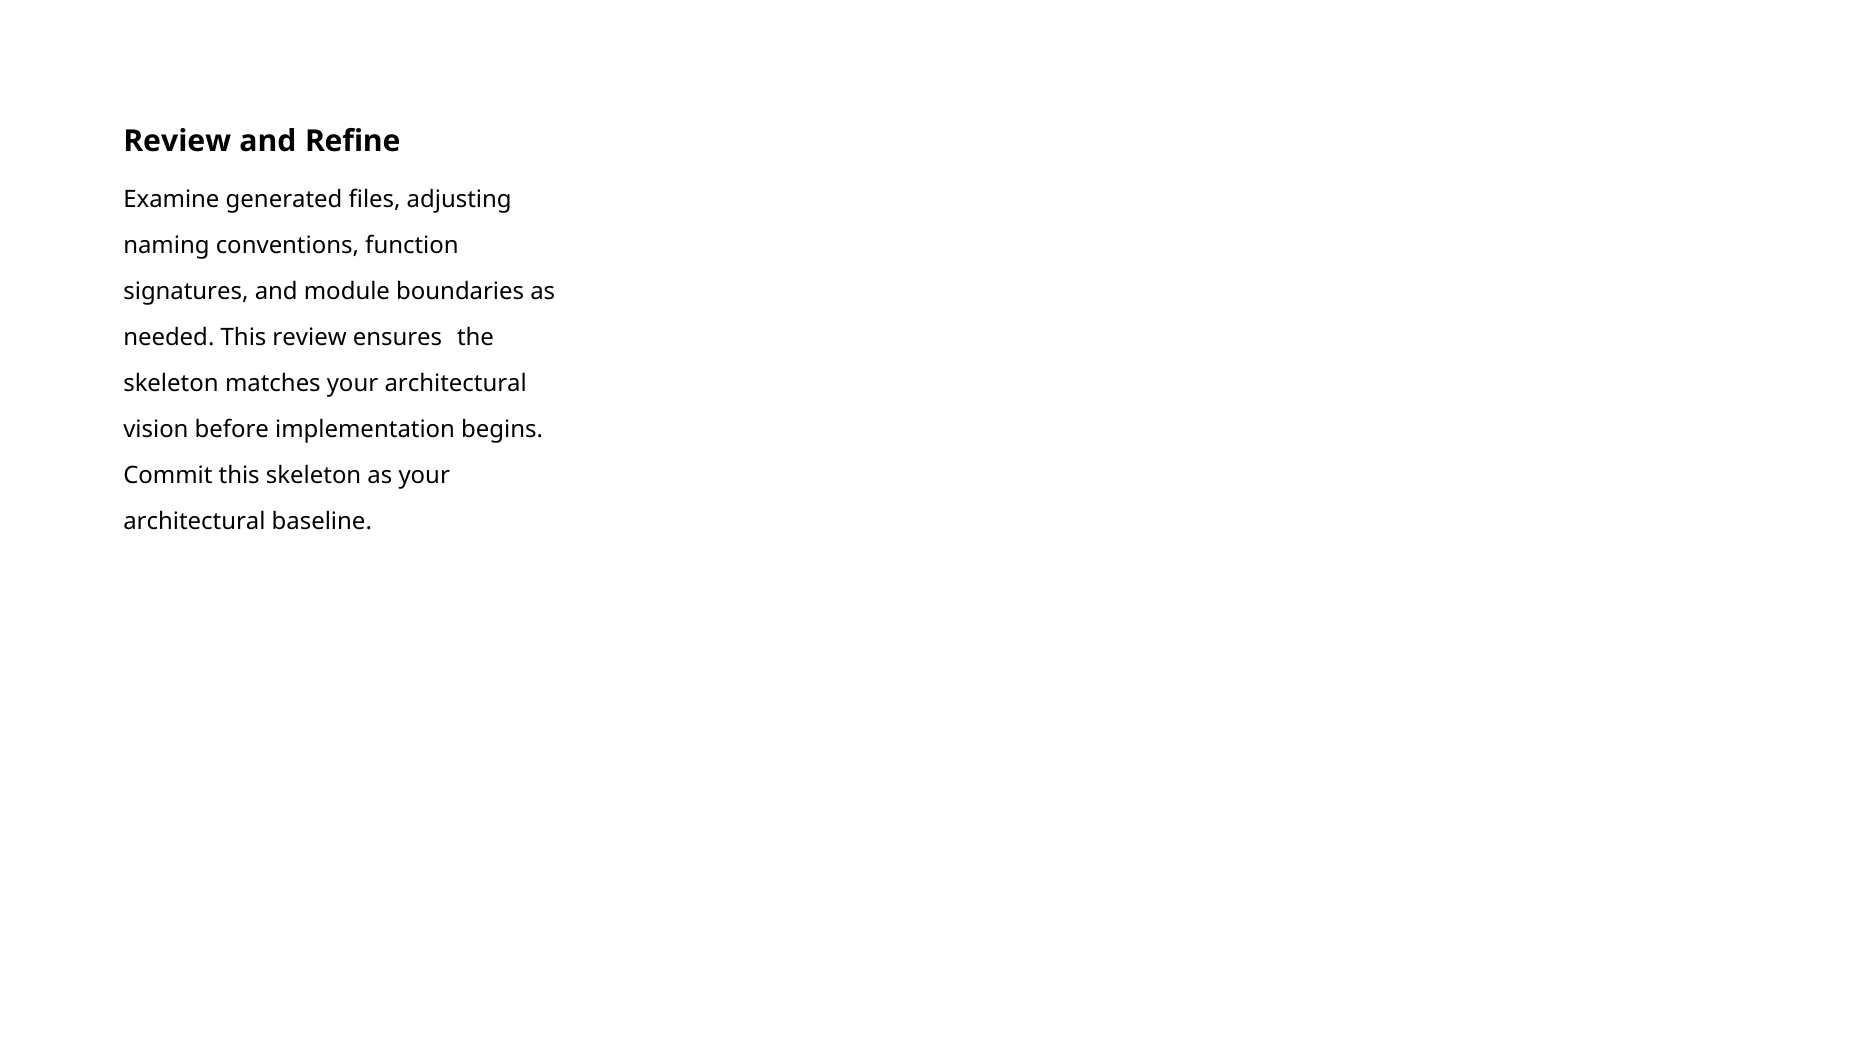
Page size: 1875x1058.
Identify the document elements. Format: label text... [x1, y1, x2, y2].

text Examine generated files, adjusting naming conventions, function signatures, and module boundaries as needed. This review ensures the skeleton matches your architectural vision before implementation begins. Commit this skeleton as your architectural baseline. [123, 182, 577, 536]
subtitle Review and Refine [123, 119, 632, 160]
